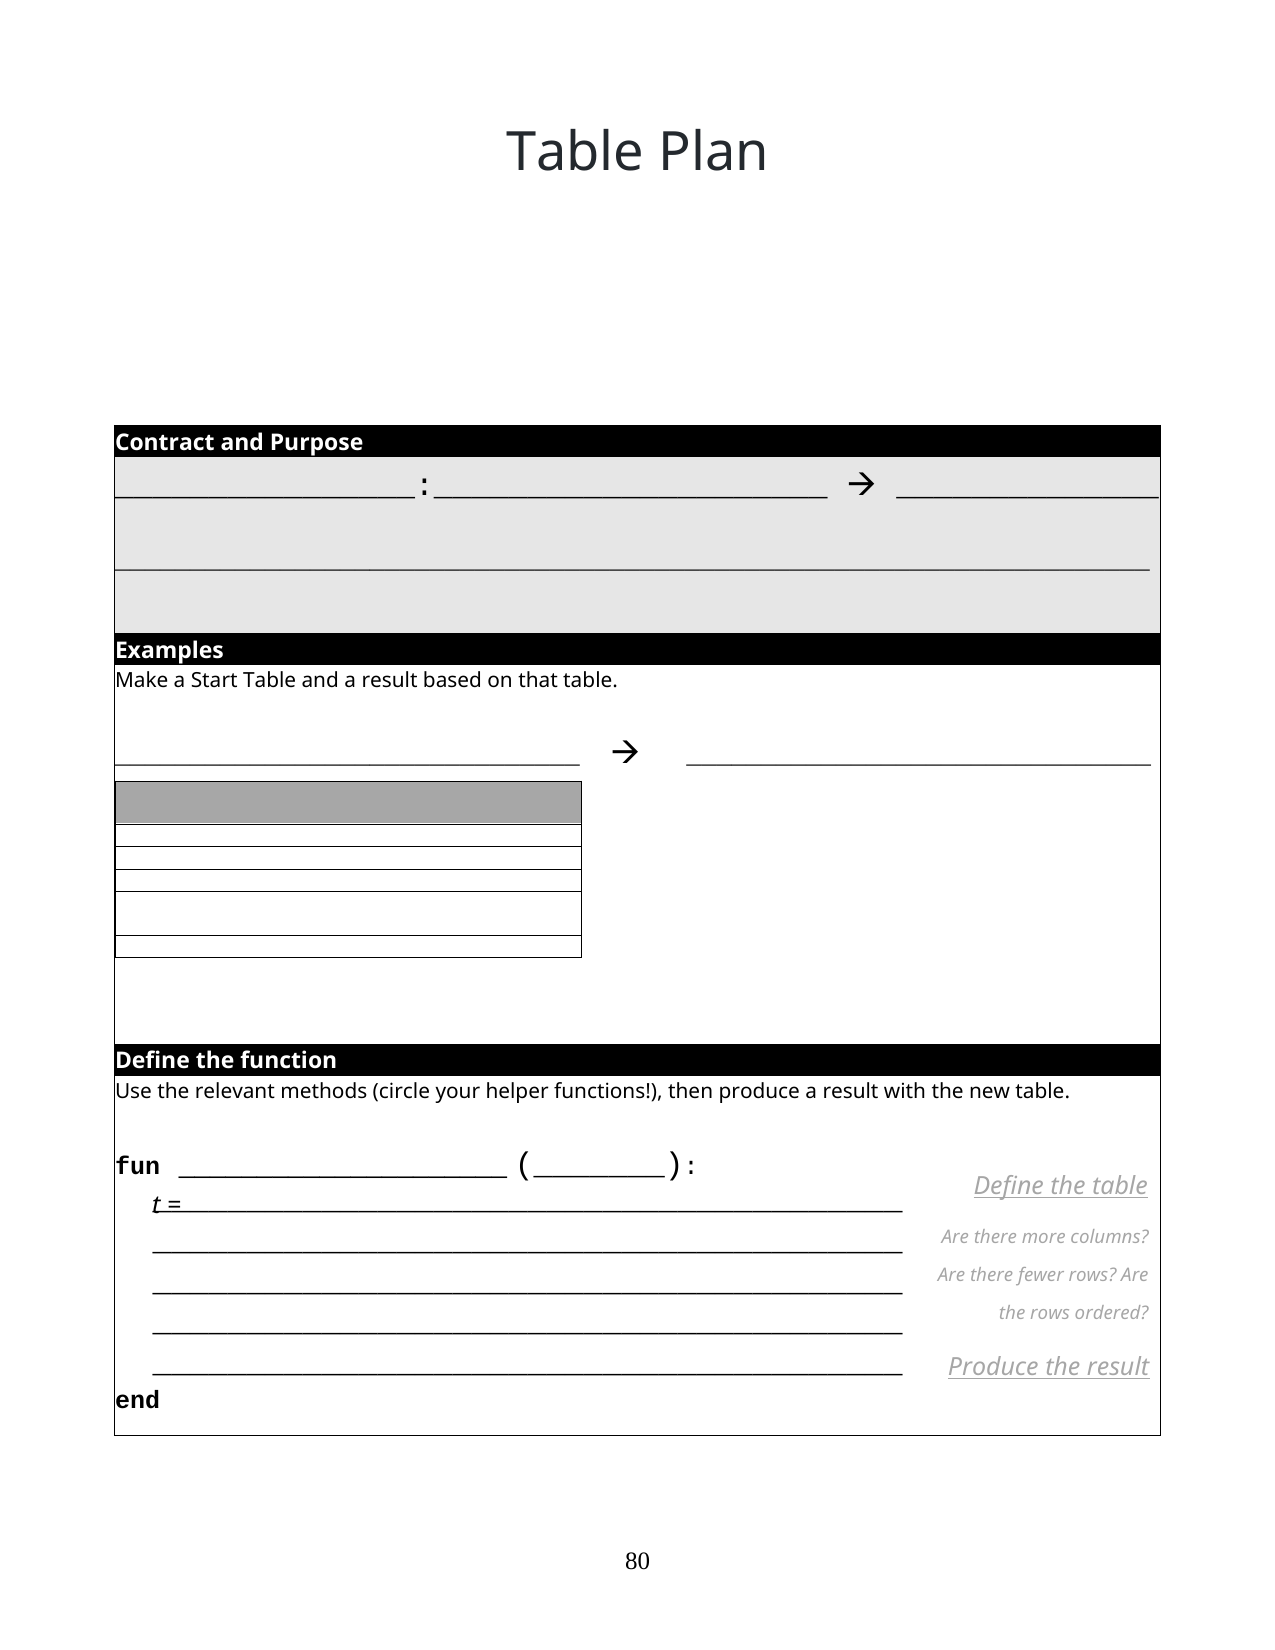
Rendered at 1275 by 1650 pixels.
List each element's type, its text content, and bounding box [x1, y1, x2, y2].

table_cell Examples Make a Start Table and a result based on that table. _______________________________ _______________________________ [115, 665, 1160, 1043]
subtitle Table Plan [112, 112, 1162, 186]
table_cell Define the function Use the relevant methods (circle your helper functions!), then produce a result with the new table. fun _____________________ (_______): ________________________________________ ________________________________________ ________________________________________ ________________________________________ ________________________________________ end [115, 1076, 1160, 1435]
table_header Contract and Purpose ________________:_____________________ ______________ _____________________________________________________________________ [115, 457, 1160, 633]
